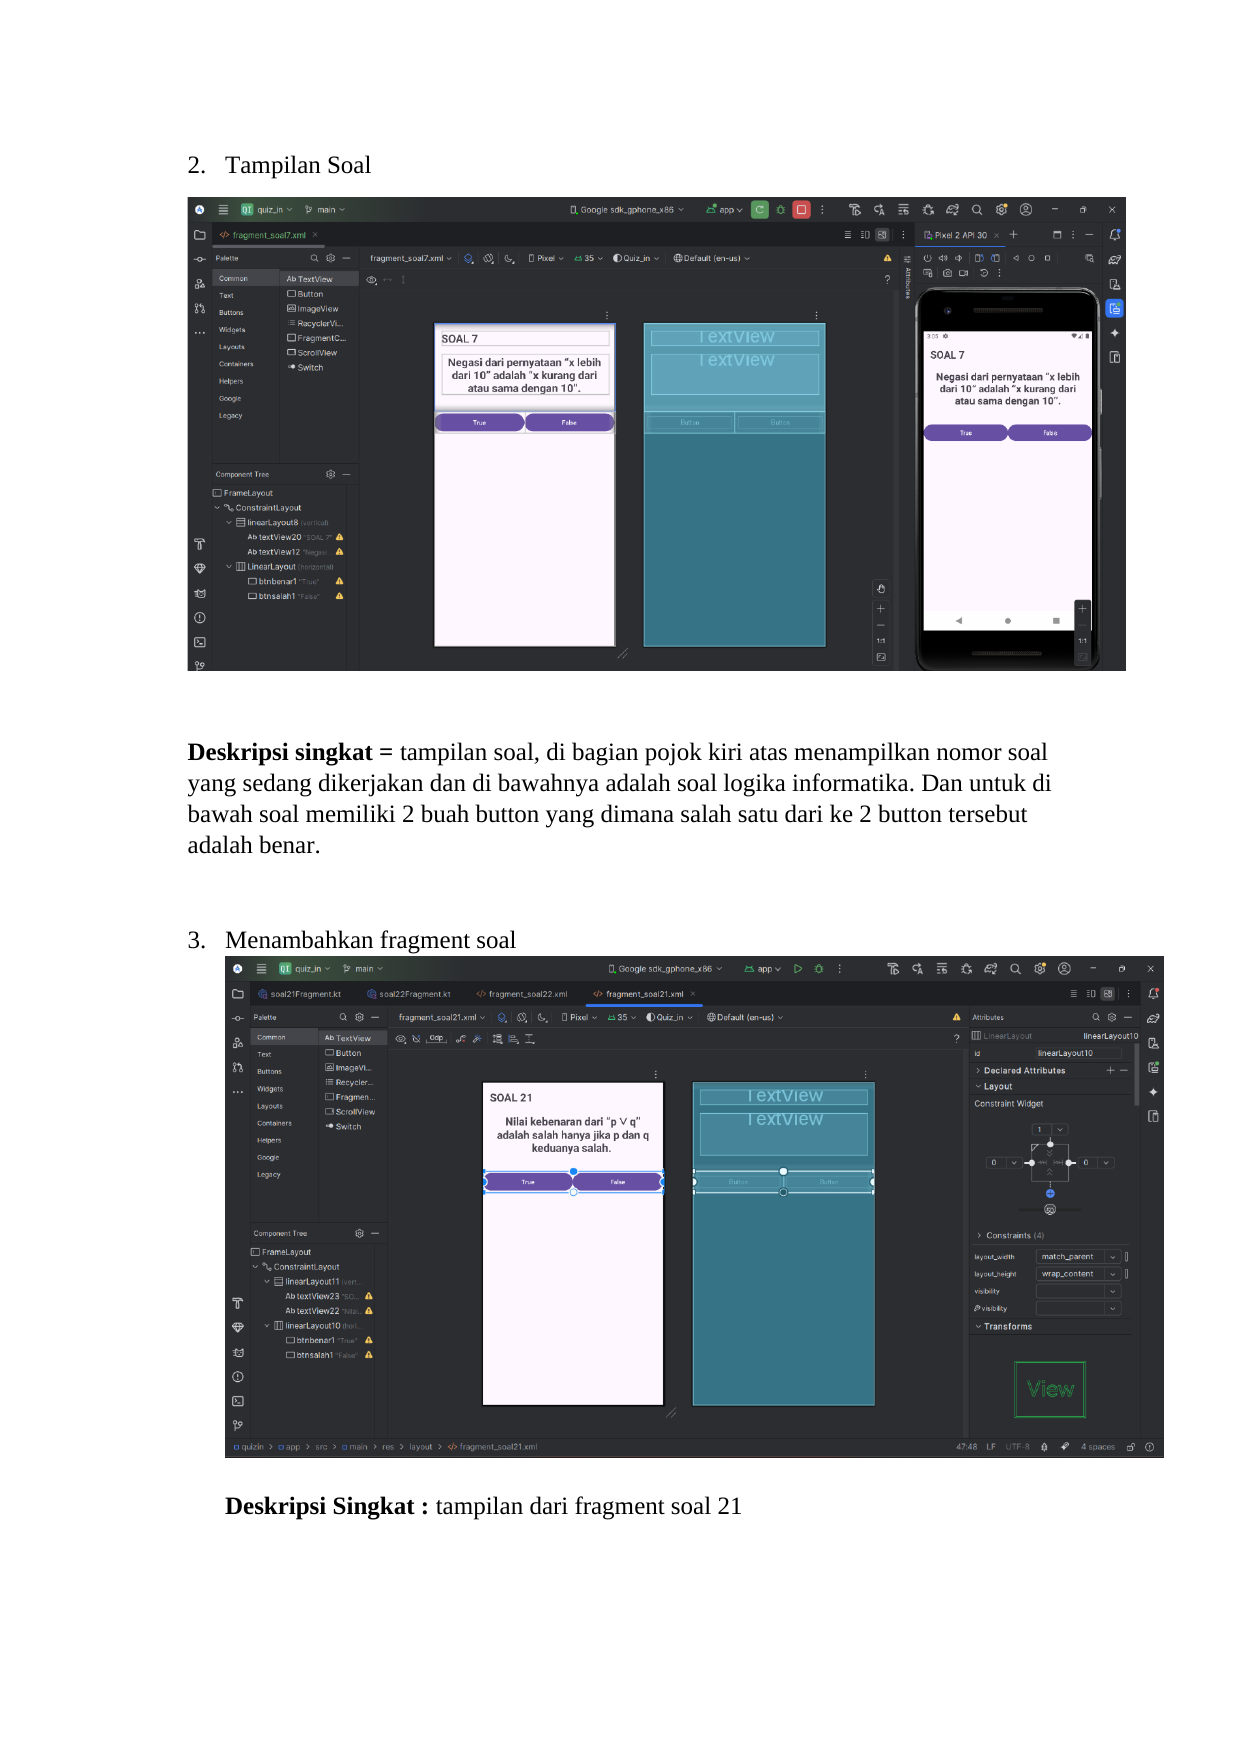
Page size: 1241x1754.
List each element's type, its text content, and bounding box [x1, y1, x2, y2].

list Tampilan Soal [187, 150, 1090, 179]
picture [225, 956, 1164, 1458]
list Deskripsi Singkat : tampilan dari fragment soal 21 [225, 1491, 1090, 1520]
text Deskripsi singkat = tampilan soal, di bagian pojok kiri atas menampilkan nomor soal yang sedang dikerjakan dan di bawahnya adalah soal logika informatika. Dan untuk di bawah soal memiliki 2 buah button yang dimana salah satu dari ke 2 button tersebut adalah benar. [187, 737, 1090, 859]
picture [187, 197, 1126, 671]
list Menambahkan fragment soal [187, 926, 1090, 954]
